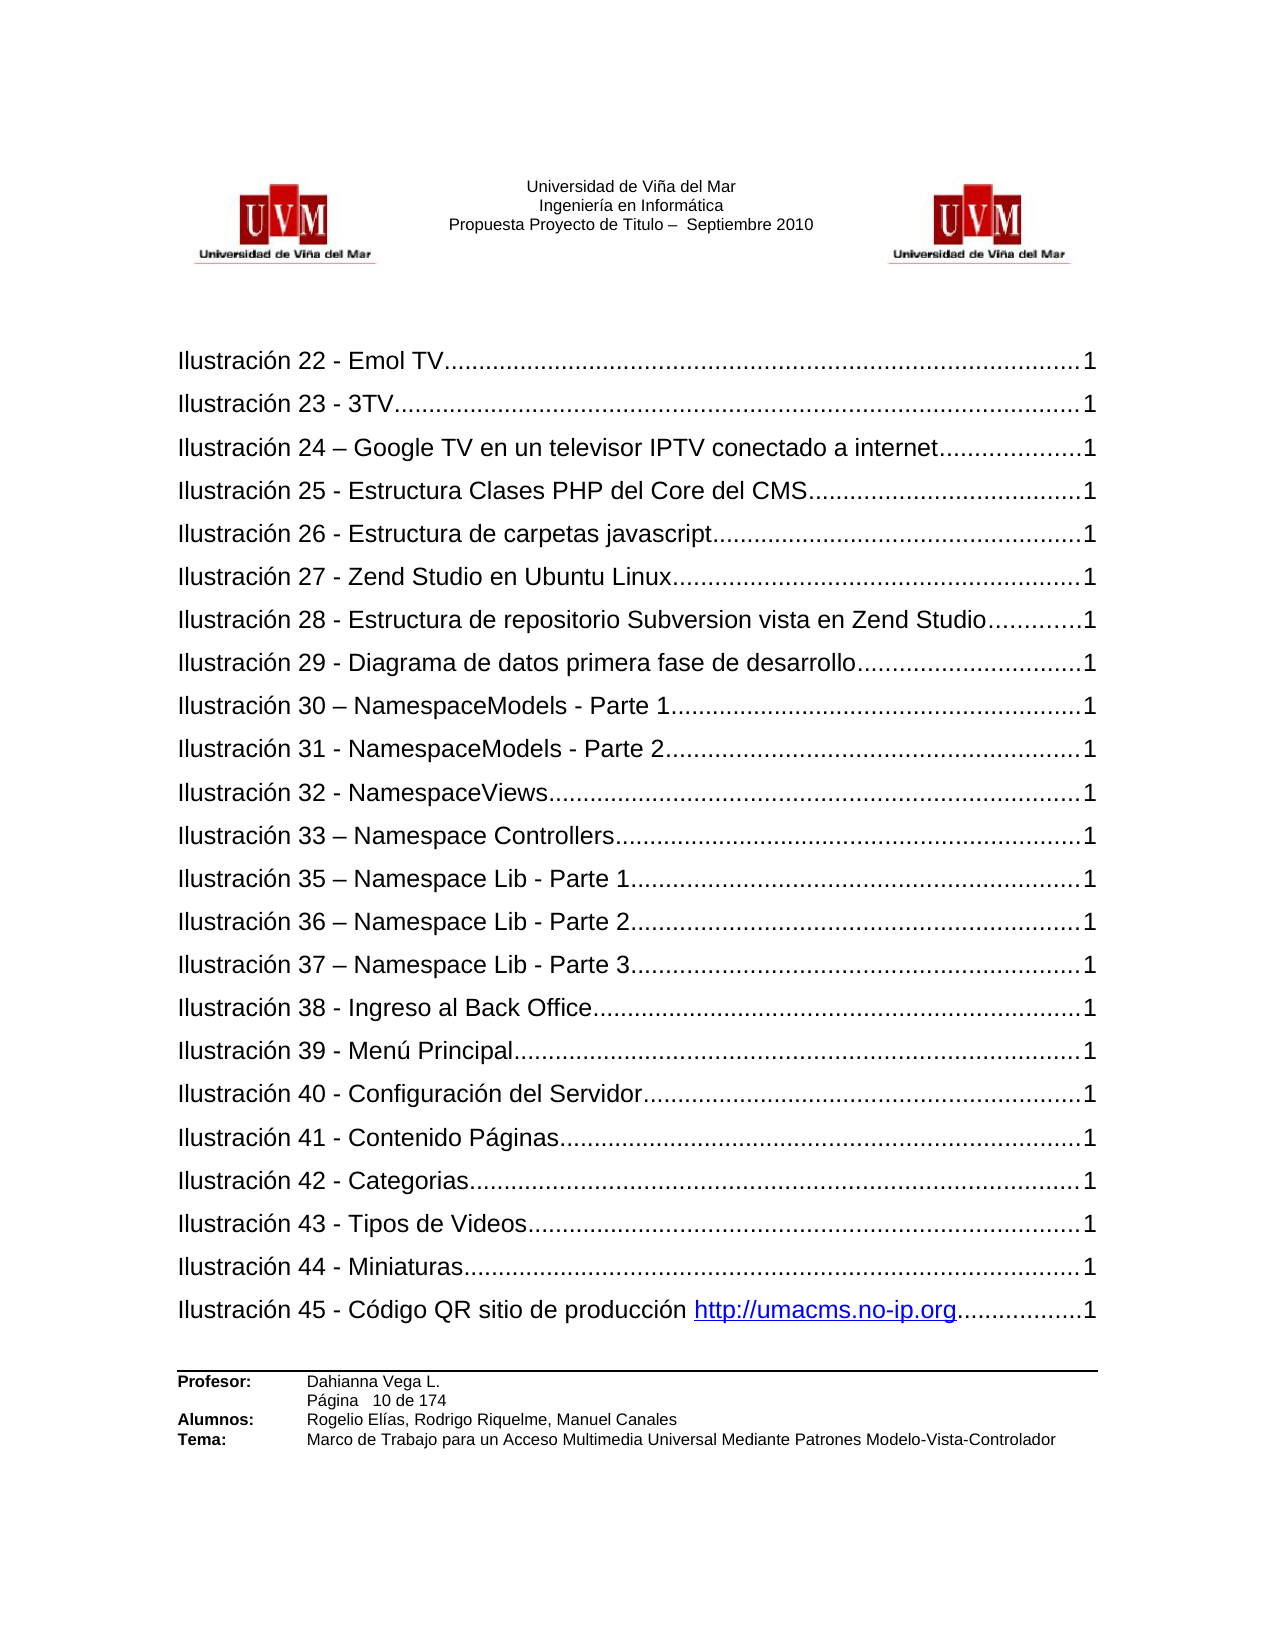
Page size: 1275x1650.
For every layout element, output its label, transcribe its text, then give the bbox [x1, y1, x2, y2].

picture [177, 176, 390, 267]
text Ilustración 33 – Namespace Controllers 1 [177, 821, 1098, 849]
text Ilustración 22 - Emol TV 1 [177, 346, 1098, 375]
text Ilustración 29 - Diagrama de datos primera fase de desarrollo 1 [177, 648, 1098, 677]
text Ilustración 28 - Estructura de repositorio Subversion vista en Zend Studio 1 [177, 605, 1098, 634]
text Ilustración 45 - Código QR sitio de producción http://umacms.no-ip.org 1 [177, 1295, 1098, 1324]
text Ilustración 25 - Estructura Clases PHP del Core del CMS 1 [177, 476, 1098, 504]
text Ilustración 42 - Categorias 1 [177, 1166, 1098, 1194]
text Ilustración 35 – Namespace Lib - Parte 1 1 [177, 864, 1098, 893]
text Ilustración 36 – Namespace Lib - Parte 2 1 [177, 907, 1098, 936]
text Ilustración 27 - Zend Studio en Ubuntu Linux 1 [177, 562, 1098, 591]
picture [871, 176, 1084, 267]
text Ilustración 41 - Contenido Páginas 1 [177, 1123, 1098, 1151]
text Ilustración 32 - NamespaceViews 1 [177, 778, 1098, 806]
text Ilustración 43 - Tipos de Videos 1 [177, 1209, 1098, 1238]
text Ilustración 39 - Menú Principal 1 [177, 1036, 1098, 1065]
text Ilustración 23 - 3TV 1 [177, 389, 1098, 418]
text Ilustración 44 - Miniaturas 1 [177, 1252, 1098, 1281]
text Ilustración 40 - Configuración del Servidor 1 [177, 1079, 1098, 1108]
text Ilustración 38 - Ingreso al Back Office 1 [177, 993, 1098, 1022]
text Ilustración 30 – NamespaceModels - Parte 1 1 [177, 691, 1098, 720]
text Ilustración 37 – Namespace Lib - Parte 3 1 [177, 950, 1098, 979]
text Ilustración 24 – Google TV en un televisor IPTV conectado a internet 1 [177, 433, 1098, 461]
text Ilustración 31 - NamespaceModels - Parte 2 1 [177, 734, 1098, 763]
text Ilustración 26 - Estructura de carpetas javascript 1 [177, 519, 1098, 548]
